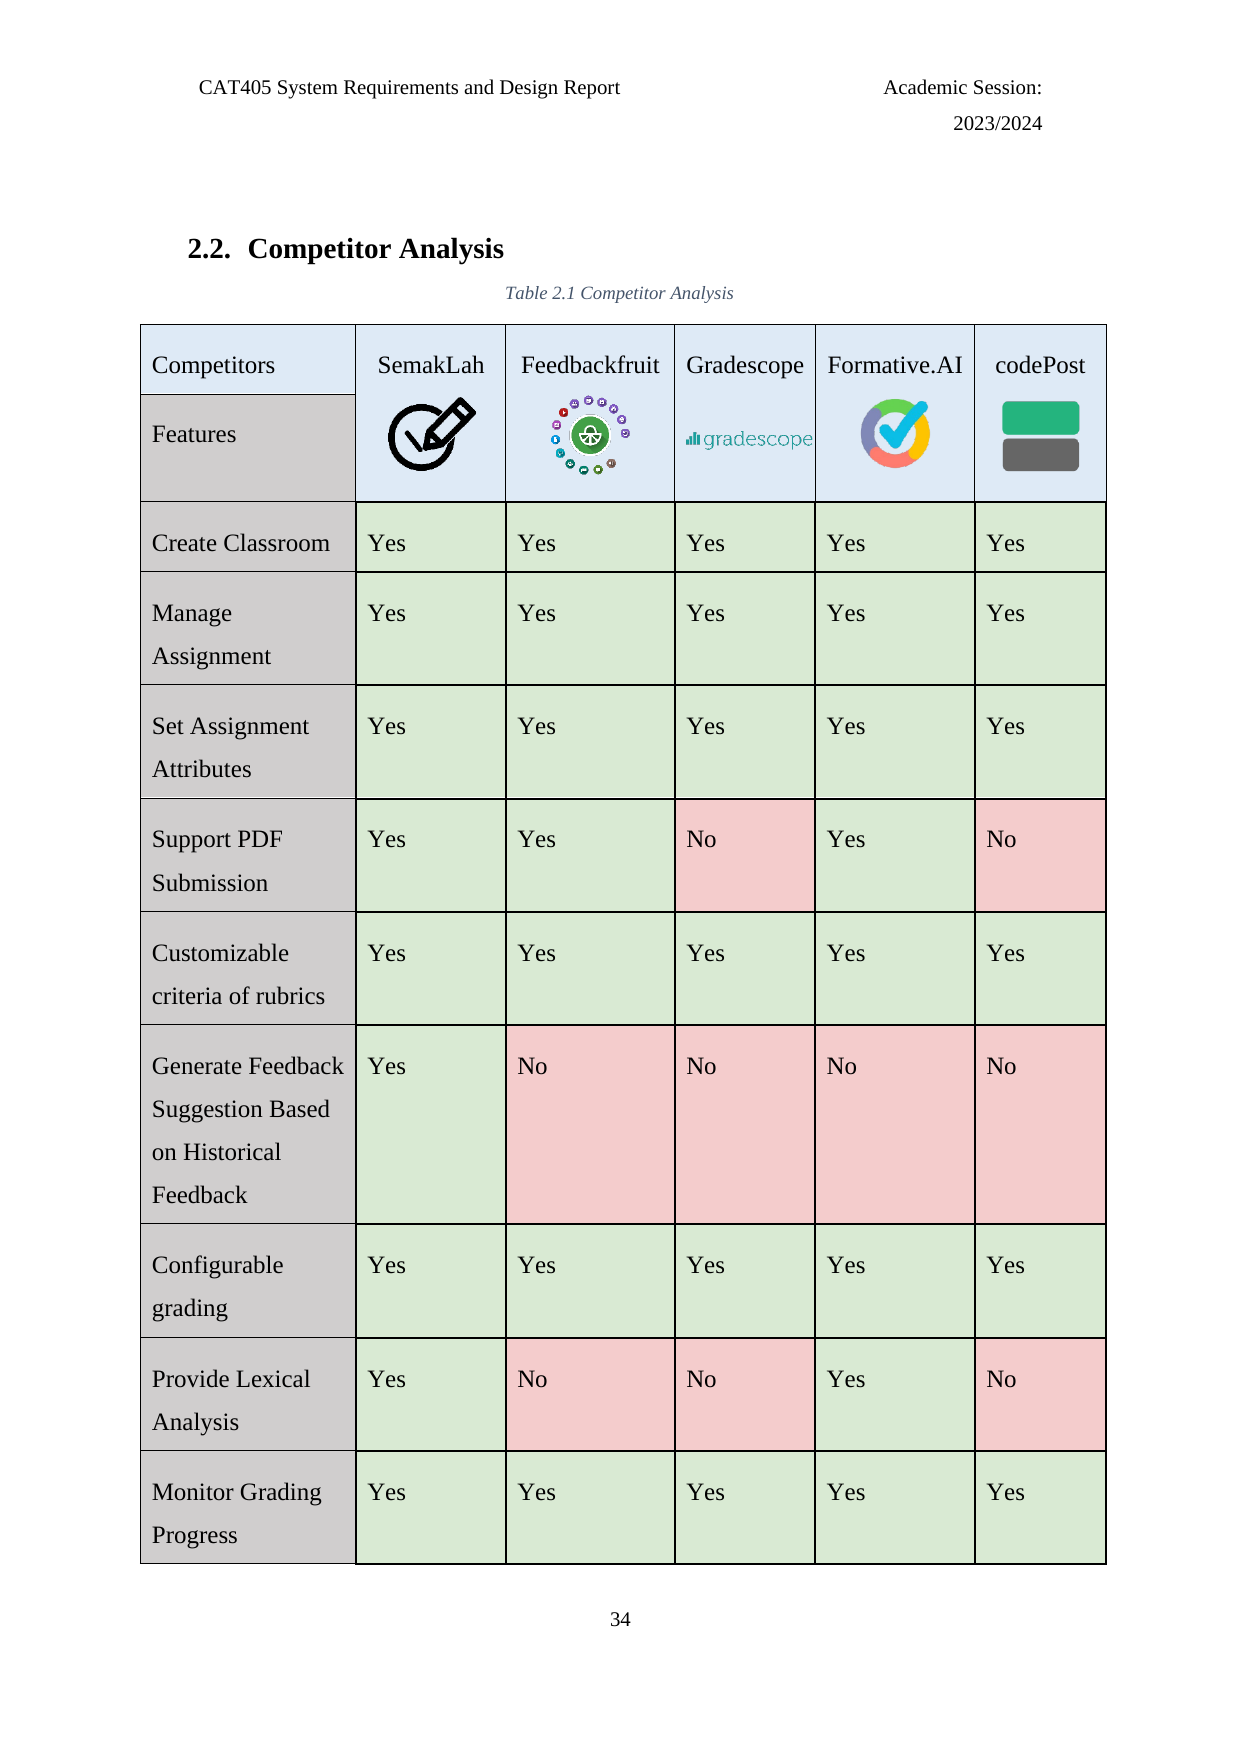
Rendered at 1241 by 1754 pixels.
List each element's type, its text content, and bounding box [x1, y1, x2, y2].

table_cell Yes [816, 1225, 974, 1337]
table_cell Yes [357, 800, 505, 911]
text Table 2.1 Competitor Analysis [187, 282, 1053, 303]
table_cell Yes [976, 913, 1105, 1024]
table_cell Yes [976, 686, 1105, 797]
table_cell Monitor Grading Progress [141, 1451, 355, 1563]
table_cell Create Classroom [141, 502, 355, 571]
table_cell Yes [976, 1225, 1105, 1337]
table_cell Customizable criteria of rubrics [141, 912, 355, 1024]
picture [382, 393, 480, 475]
table_cell No [676, 1339, 814, 1450]
table_cell Yes [676, 1452, 814, 1563]
table_cell Yes [816, 503, 974, 571]
table_cell Yes [357, 1339, 505, 1450]
table_cell Manage Assignment [141, 572, 355, 684]
table_cell Yes [676, 1225, 814, 1337]
table_cell Yes [507, 503, 674, 571]
table_cell No [507, 1339, 674, 1450]
table_cell Yes [357, 573, 505, 684]
table_cell Yes [676, 913, 814, 1024]
table_header Gradescope [675, 325, 815, 501]
table_cell Yes [816, 1339, 974, 1450]
table_cell Yes [507, 686, 674, 797]
table_header codePost [975, 325, 1106, 501]
table_cell Yes [357, 1026, 505, 1223]
picture [548, 393, 632, 477]
table_cell No [676, 800, 814, 911]
table_cell Yes [357, 1452, 505, 1563]
table_cell Yes [357, 913, 505, 1024]
table_cell No [676, 1026, 814, 1223]
table_cell No [507, 1026, 674, 1223]
table_cell Yes [507, 800, 674, 911]
table_header Feedbackfruit [506, 325, 674, 501]
table_cell Yes [816, 913, 974, 1024]
picture [686, 393, 813, 487]
table_cell Yes [507, 1452, 674, 1563]
table_cell Yes [357, 1225, 505, 1337]
table_header SemakLah [356, 325, 505, 501]
table_cell Configurable grading [141, 1224, 355, 1337]
table_cell Yes [676, 573, 814, 684]
table_header Formative.AI [816, 325, 974, 501]
table_cell Yes [357, 503, 505, 571]
table_cell Yes [816, 1452, 974, 1563]
table_cell No [976, 1026, 1105, 1223]
table_cell Features [141, 395, 355, 501]
picture [855, 393, 935, 473]
table_cell Yes [816, 800, 974, 911]
table_cell Yes [976, 573, 1105, 684]
table_cell Support PDF Submission [141, 799, 355, 911]
table_cell Set Assignment Attributes [141, 685, 355, 797]
table_cell Yes [357, 686, 505, 797]
subtitle Competitor Analysis [187, 232, 1053, 265]
table_cell Yes [507, 913, 674, 1024]
table_cell Yes [816, 573, 974, 684]
table_cell Provide Lexical Analysis [141, 1338, 355, 1450]
table_cell Yes [976, 1452, 1105, 1563]
table_cell Yes [676, 503, 814, 571]
table_cell No [976, 800, 1105, 911]
table_cell Yes [507, 573, 674, 684]
table_cell Yes [976, 503, 1105, 571]
table_cell Generate Feedback Suggestion Based on Historical Feedback [141, 1025, 355, 1223]
table_cell No [816, 1026, 974, 1223]
table_header Competitors [141, 325, 355, 393]
table_cell Yes [507, 1225, 674, 1337]
table_cell Yes [676, 686, 814, 797]
table_cell No [976, 1339, 1105, 1450]
table_cell Yes [816, 686, 974, 797]
picture [997, 393, 1084, 480]
